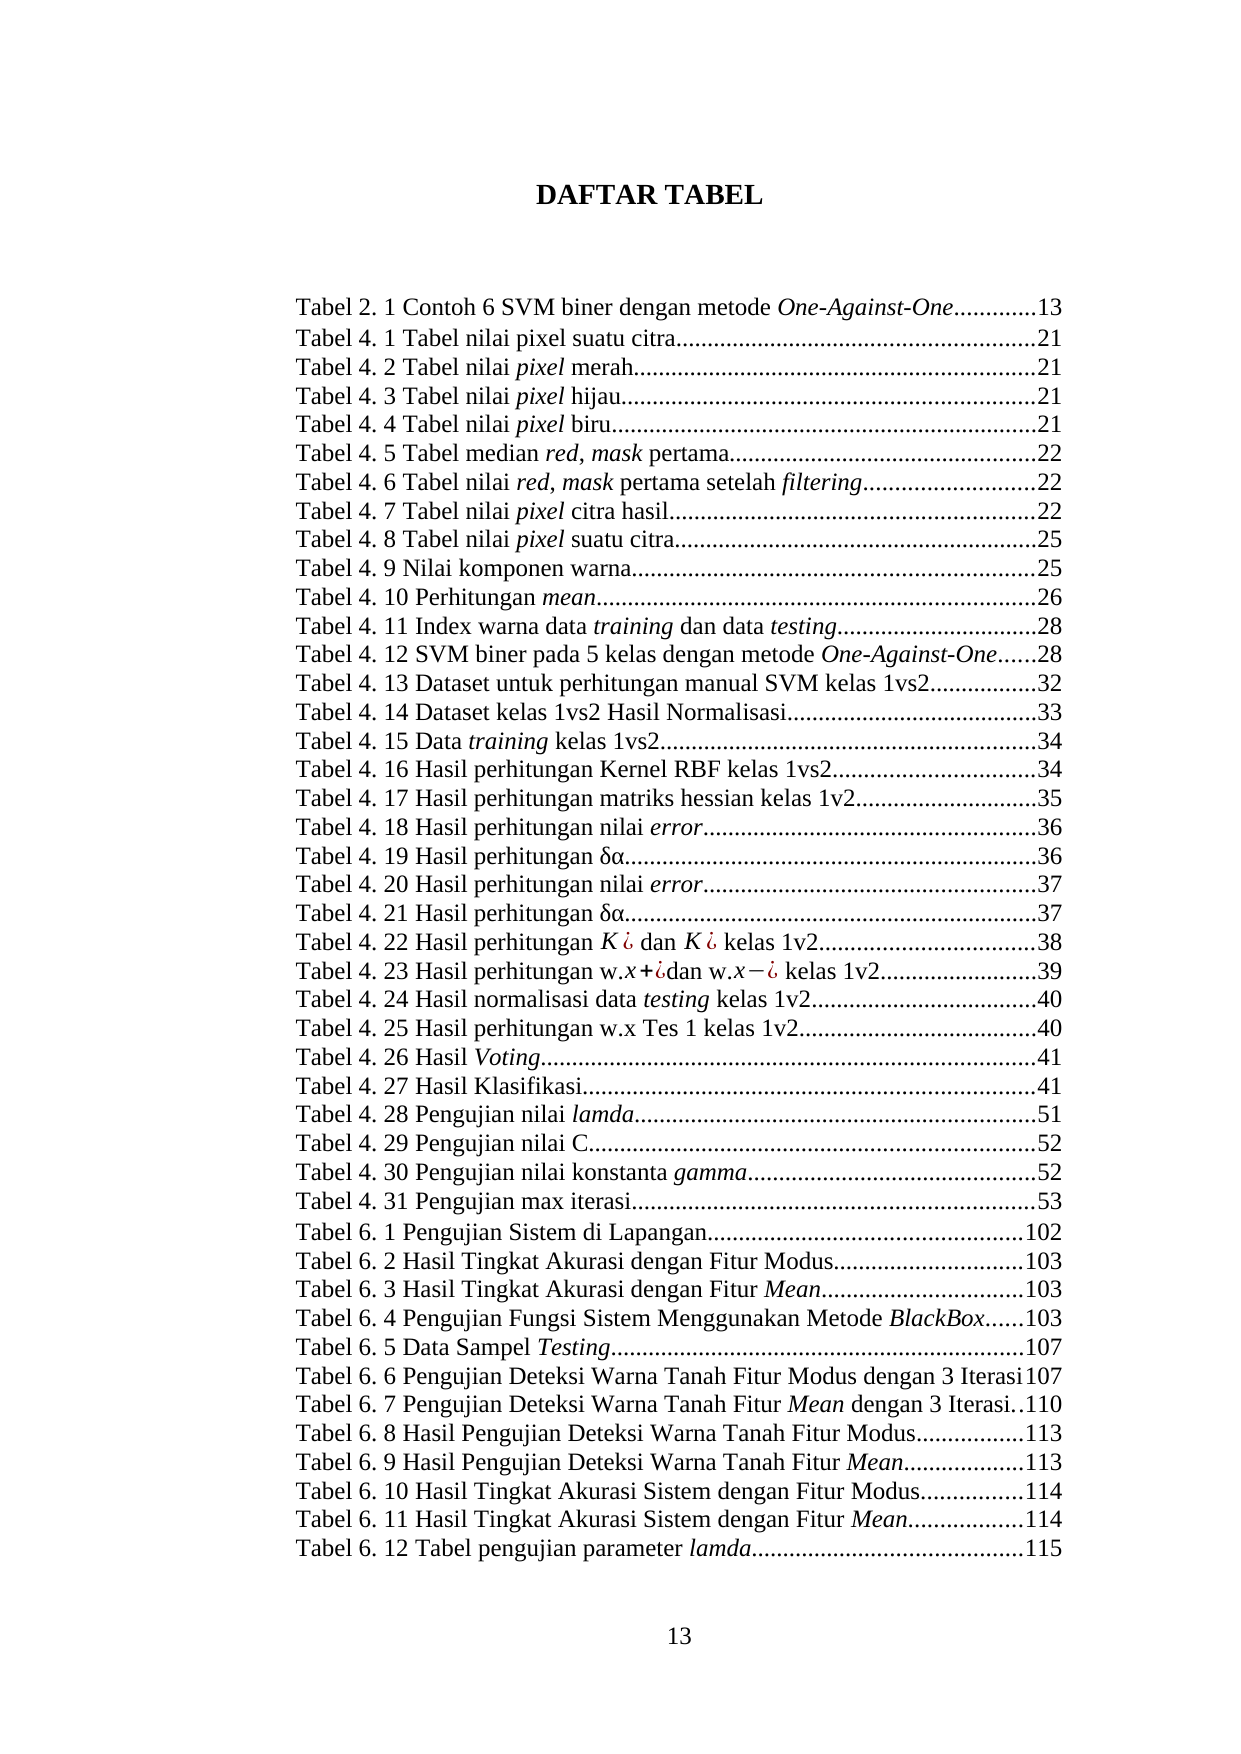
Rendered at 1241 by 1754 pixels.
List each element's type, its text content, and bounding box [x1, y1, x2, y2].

text Tabel 2. 1 Contoh 6 SVM biner dengan metode One-Against-One 13 [236, 292, 1063, 321]
text Tabel 4. 9 Nilai komponen warna 25 [236, 553, 1063, 582]
text Tabel 4. 17 Hasil perhitungan matriks hessian kelas 1v2 35 [236, 783, 1063, 812]
text Tabel 4. 30 Pengujian nilai konstanta gamma 52 [236, 1157, 1063, 1186]
text Tabel 6. 7 Pengujian Deteksi Warna Tanah Fitur Mean dengan 3 Iterasi 110 [236, 1389, 1063, 1418]
text Tabel 4. 28 Pengujian nilai lamda 51 [236, 1099, 1063, 1128]
text Tabel 4. 10 Perhitungan mean 26 [236, 582, 1063, 611]
text Tabel 6. 4 Pengujian Fungsi Sistem Menggunakan Metode BlackBox 103 [236, 1303, 1063, 1332]
text Tabel 6. 10 Hasil Tingkat Akurasi Sistem dengan Fitur Modus 114 [236, 1476, 1063, 1504]
text Tabel 4. 25 Hasil perhitungan w.x Tes 1 kelas 1v2 40 [236, 1013, 1063, 1042]
text Tabel 4. 16 Hasil perhitungan Kernel RBF kelas 1vs2 34 [236, 754, 1063, 783]
text Tabel 4. 5 Tabel median red, mask pertama 22 [236, 438, 1063, 467]
text Tabel 4. 20 Hasil perhitungan nilai error 37 [236, 869, 1063, 898]
text Tabel 4. 2 Tabel nilai pixel merah 21 [236, 352, 1063, 381]
text Tabel 6. 11 Hasil Tingkat Akurasi Sistem dengan Fitur Mean 114 [236, 1504, 1063, 1533]
text Tabel 4. 18 Hasil perhitungan nilai error 36 [236, 812, 1063, 841]
text Tabel 6. 1 Pengujian Sistem di Lapangan 102 [236, 1217, 1063, 1246]
text Tabel 6. 6 Pengujian Deteksi Warna Tanah Fitur Modus dengan 3 Iterasi 107 [236, 1361, 1063, 1389]
text Tabel 4. 21 Hasil perhitungan δα 37 [236, 898, 1063, 927]
subtitle DAFTAR TABEL [236, 177, 1063, 211]
text Tabel 4. 14 Dataset kelas 1vs2 Hasil Normalisasi 33 [236, 697, 1063, 726]
text Tabel 4. 26 Hasil Voting 41 [236, 1042, 1063, 1071]
text Tabel 4. 31 Pengujian max iterasi 53 [236, 1186, 1063, 1214]
text Tabel 4. 29 Pengujian nilai C 52 [236, 1128, 1063, 1157]
text Tabel 4. 4 Tabel nilai pixel biru 21 [236, 409, 1063, 438]
text Tabel 4. 27 Hasil Klasifikasi 41 [236, 1071, 1063, 1099]
text Tabel 4. 6 Tabel nilai red, mask pertama setelah filtering 22 [236, 467, 1063, 496]
text Tabel 6. 3 Hasil Tingkat Akurasi dengan Fitur Mean 103 [236, 1274, 1063, 1303]
text Tabel 6. 2 Hasil Tingkat Akurasi dengan Fitur Modus 103 [236, 1246, 1063, 1274]
text Tabel 4. 23 Hasil perhitungan w.dan w. kelas 1v2 39 [236, 956, 1063, 984]
text Tabel 6. 5 Data Sampel Testing 107 [236, 1332, 1063, 1361]
text Tabel 4. 24 Hasil normalisasi data testing kelas 1v2 40 [236, 984, 1063, 1013]
text Tabel 4. 22 Hasil perhitungan dan kelas 1v2 38 [236, 927, 1063, 956]
text Tabel 4. 19 Hasil perhitungan δα 36 [236, 841, 1063, 869]
text Tabel 4. 8 Tabel nilai pixel suatu citra 25 [236, 524, 1063, 553]
text Tabel 4. 12 SVM biner pada 5 kelas dengan metode One-Against-One 28 [236, 639, 1063, 668]
text Tabel 4. 13 Dataset untuk perhitungan manual SVM kelas 1vs2 32 [236, 668, 1063, 697]
text Tabel 4. 11 Index warna data training dan data testing 28 [236, 611, 1063, 639]
text Tabel 4. 7 Tabel nilai pixel citra hasil 22 [236, 496, 1063, 524]
text Tabel 6. 12 Tabel pengujian parameter lamda 115 [236, 1533, 1063, 1562]
text Tabel 4. 15 Data training kelas 1vs2 34 [236, 726, 1063, 754]
text Tabel 6. 8 Hasil Pengujian Deteksi Warna Tanah Fitur Modus 113 [236, 1418, 1063, 1447]
text Tabel 6. 9 Hasil Pengujian Deteksi Warna Tanah Fitur Mean 113 [236, 1447, 1063, 1476]
text Tabel 4. 1 Tabel nilai pixel suatu citra 21 [236, 323, 1063, 352]
text Tabel 4. 3 Tabel nilai pixel hijau 21 [236, 381, 1063, 409]
